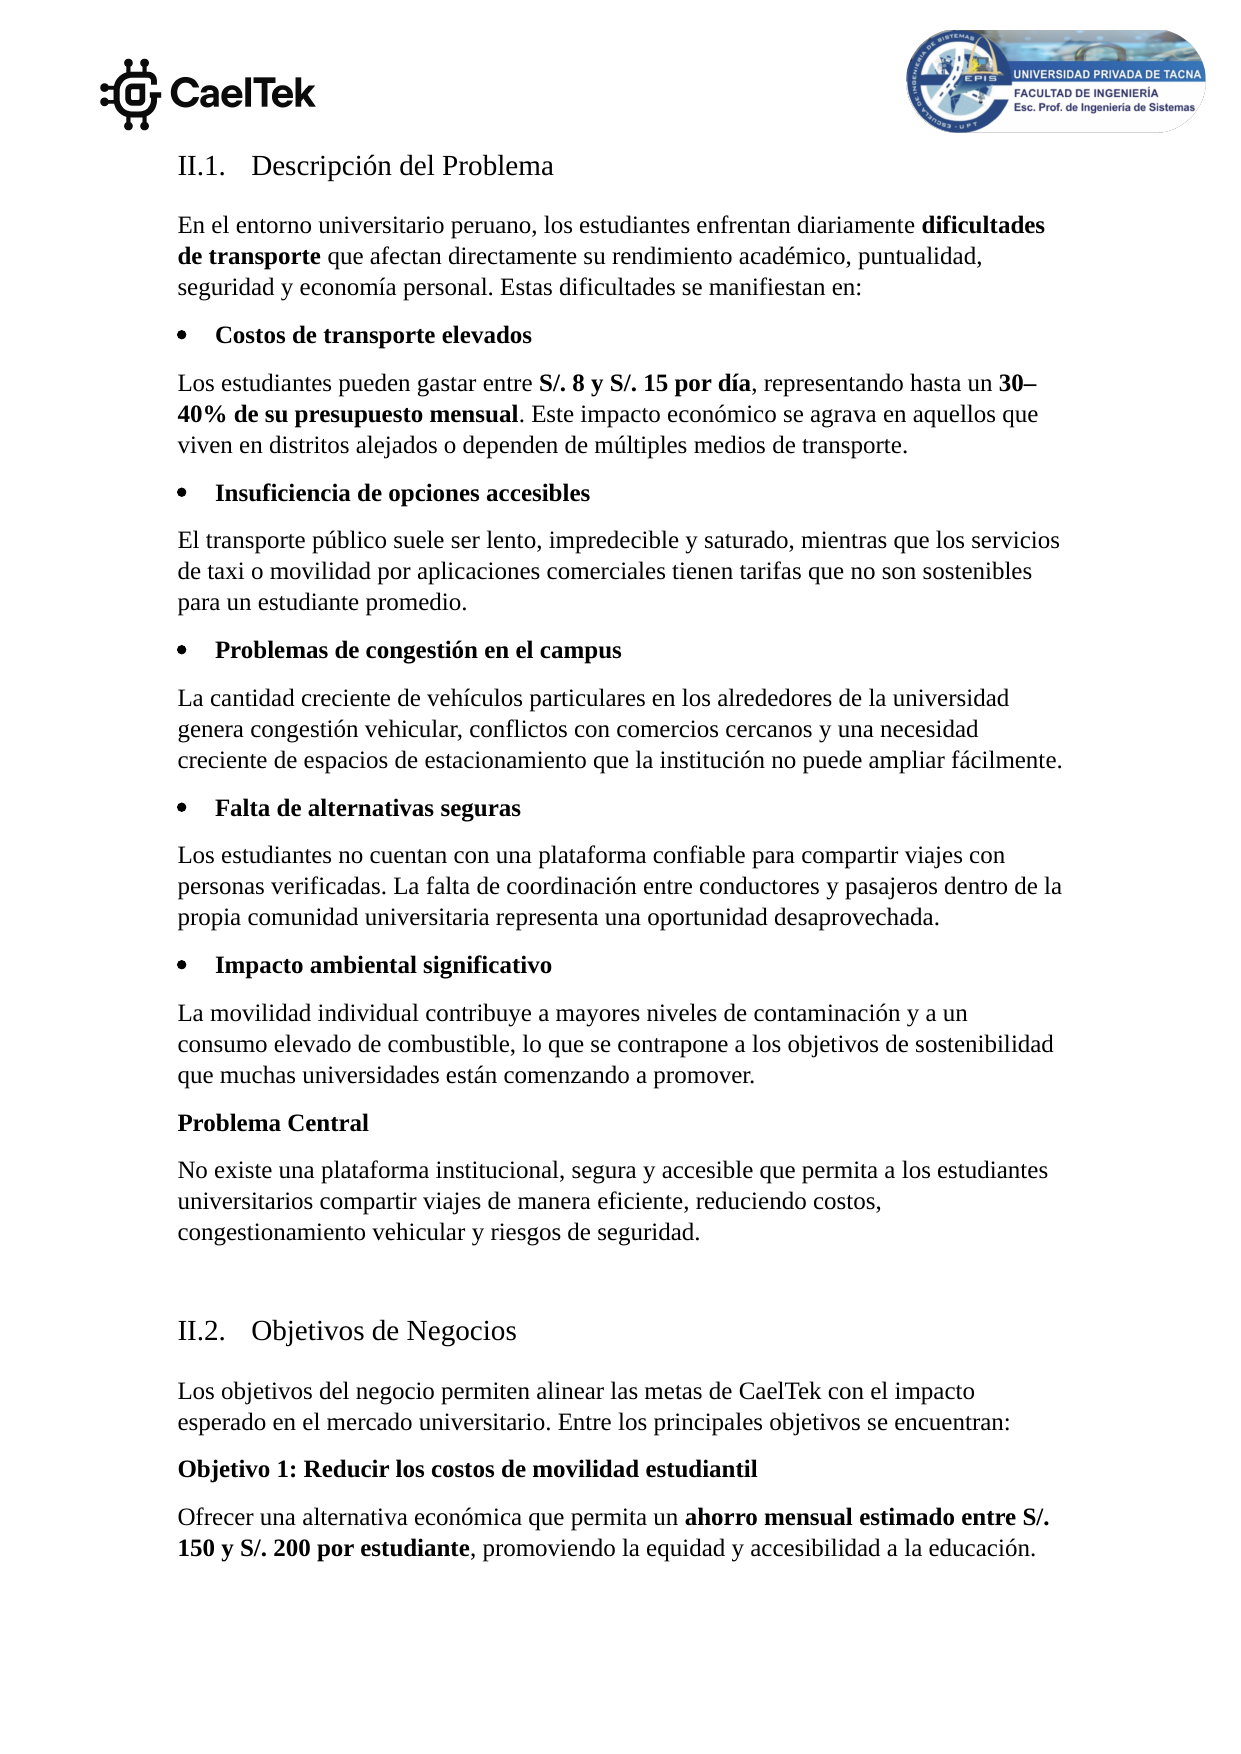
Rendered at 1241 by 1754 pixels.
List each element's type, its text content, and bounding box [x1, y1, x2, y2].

picture [906, 30, 1206, 133]
list Falta de alternativas seguras [177, 793, 1063, 821]
text Objetivo 1: Reducir los costos de movilidad estudiantil [177, 1454, 1063, 1483]
subtitle Objetivos de Negocios [177, 1313, 1063, 1346]
text La movilidad individual contribuye a mayores niveles de contaminación y a un consumo elevado de combustible, lo que se contrapone a los objetivos de sostenibilidad que muchas universidades están comenzando a promover. [177, 998, 1063, 1089]
text Los estudiantes pueden gastar entre S/. 8 y S/. 15 por día, representando hasta un 30–40% de su presupuesto mensual. Este impacto económico se agrava en aquellos que viven en distritos alejados o dependen de múltiples medios de transporte. [177, 368, 1063, 459]
text No existe una plataforma institucional, segura y accesible que permita a los estudiantes universitarios compartir viajes de manera eficiente, reduciendo costos, congestionamiento vehicular y riesgos de seguridad. [177, 1155, 1063, 1246]
text Los objetivos del negocio permiten alinear las metas de CaelTek con el impacto esperado en el mercado universitario. Entre los principales objetivos se encuentran: [177, 1376, 1063, 1436]
list Problemas de congestión en el campus [177, 635, 1063, 664]
text Problema Central [177, 1108, 1063, 1136]
list Impacto ambiental significativo [177, 950, 1063, 979]
text En el entorno universitario peruano, los estudiantes enfrentan diariamente dificultades de transporte que afectan directamente su rendimiento académico, puntualidad, seguridad y economía personal. Estas dificultades se manifiestan en: [177, 210, 1063, 301]
list Costos de transporte elevados [177, 320, 1063, 349]
picture [79, 42, 339, 147]
list Insuficiencia de opciones accesibles [177, 478, 1063, 506]
text Ofrecer una alternativa económica que permita un ahorro mensual estimado entre S/. 150 y S/. 200 por estudiante, promoviendo la equidad y accesibilidad a la educación. [177, 1502, 1063, 1562]
text La cantidad creciente de vehículos particulares en los alrededores de la universidad genera congestión vehicular, conflictos con comercios cercanos y una necesidad creciente de espacios de estacionamiento que la institución no puede ampliar fácilmente. [177, 683, 1063, 774]
text El transporte público suele ser lento, impredecible y saturado, mientras que los servicios de taxi o movilidad por aplicaciones comerciales tienen tarifas que no son sostenibles para un estudiante promedio. [177, 525, 1063, 616]
text Los estudiantes no cuentan con una plataforma confiable para compartir viajes con personas verificadas. La falta de coordinación entre conductores y pasajeros dentro de la propia comunidad universitaria representa una oportunidad desaprovechada. [177, 840, 1063, 931]
subtitle Descripción del Problema [177, 148, 1063, 181]
